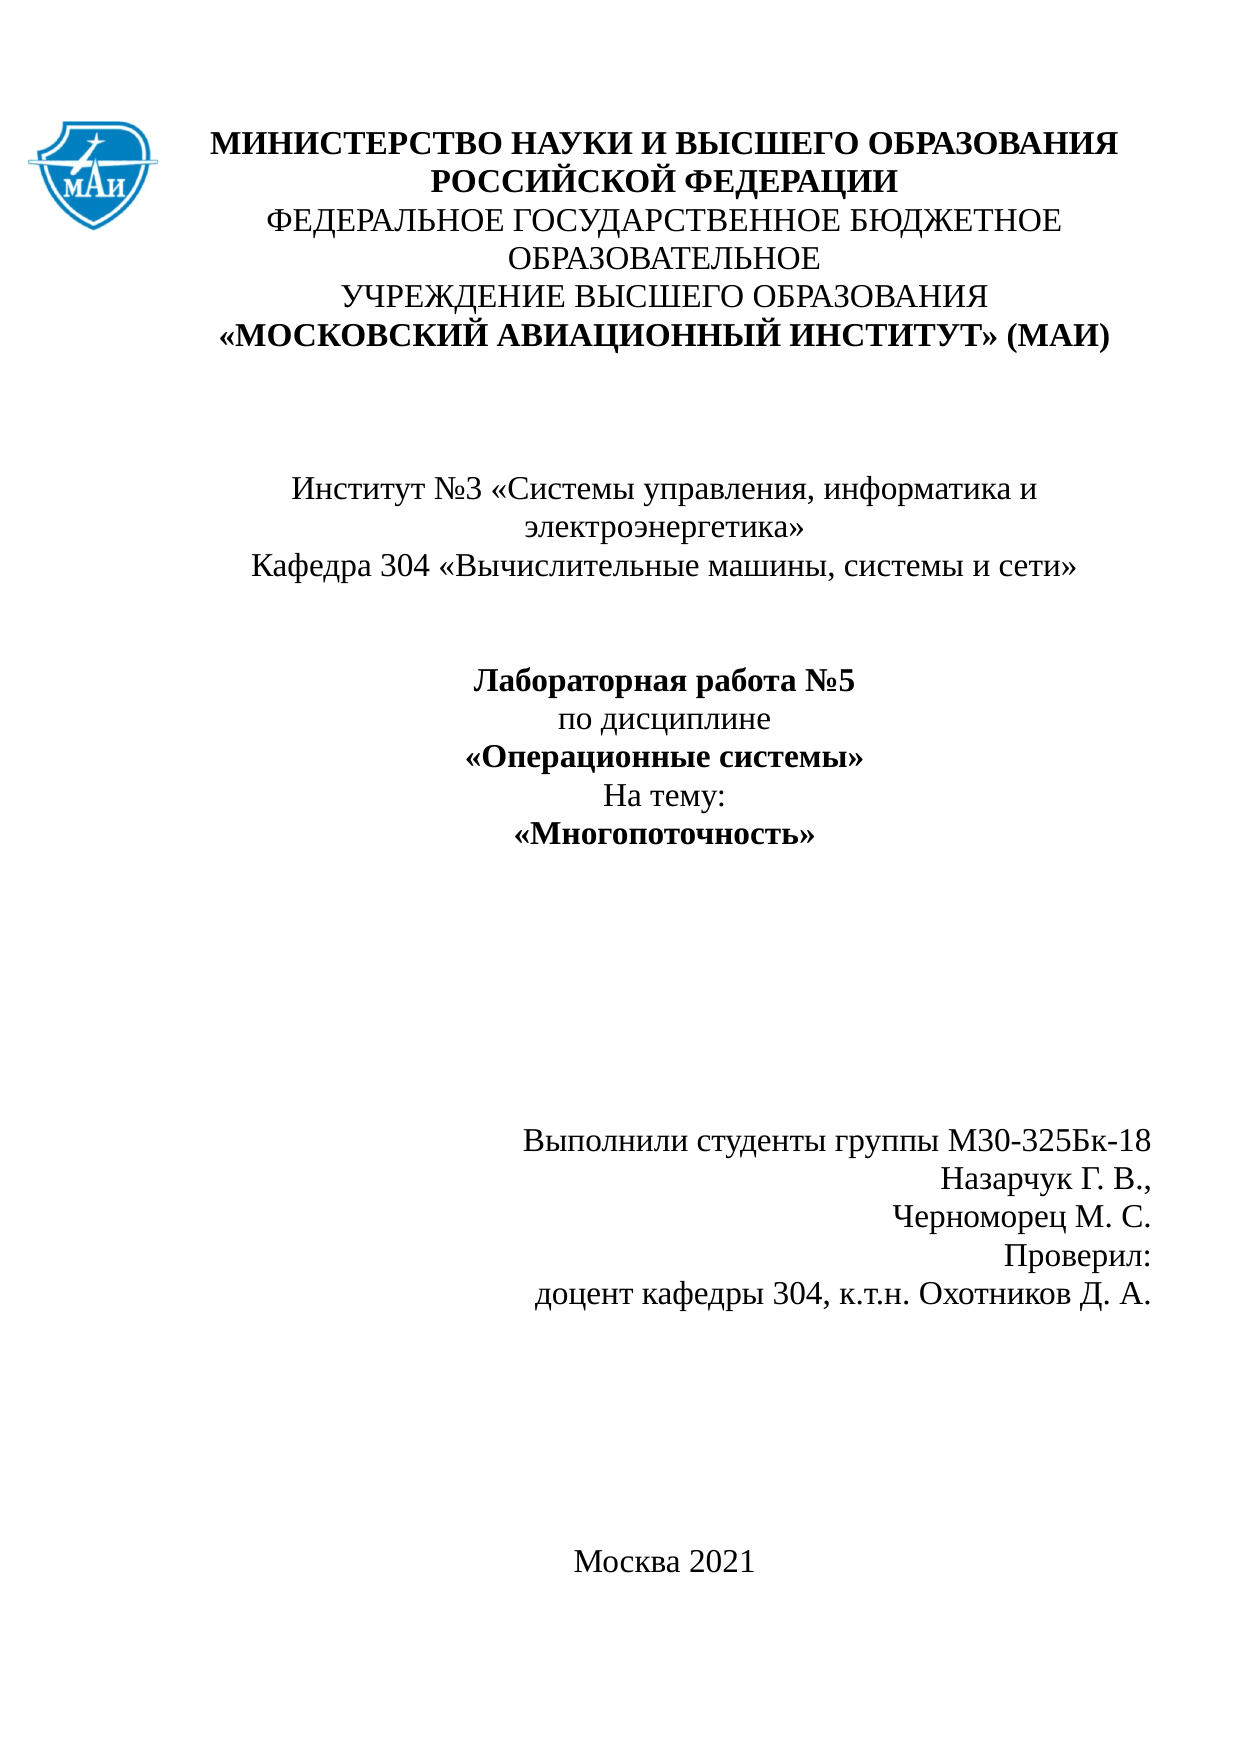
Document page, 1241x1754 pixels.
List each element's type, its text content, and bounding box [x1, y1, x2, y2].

text На тему: [177, 775, 1152, 813]
text Институт №3 «Системы управления, информатика и электроэнергетика» [177, 468, 1152, 545]
text «Операционные системы» [177, 736, 1152, 775]
text УЧРЕЖДЕНИЕ ВЫСШЕГО ОБРАЗОВАНИЯ [177, 276, 1152, 315]
text Кафедра 304 «Вычислительные машины, системы и сети» [177, 545, 1152, 583]
text по дисциплине [177, 698, 1152, 736]
text доцент кафедры 304, к.т.н. Охотников Д. А. [177, 1273, 1152, 1311]
text Черноморец М. С. [177, 1196, 1152, 1235]
text Москва 2021 [177, 1541, 1152, 1580]
text Проверил: [177, 1235, 1152, 1273]
text Выполнили студенты группы М30-325Бк-18 [177, 1120, 1152, 1158]
text ФЕДЕРАЛЬНОЕ ГОСУДАРСТВЕННОЕ БЮДЖЕТНОЕ ОБРАЗОВАТЕЛЬНОЕ [177, 200, 1152, 276]
picture [27, 121, 159, 231]
text Назарчук Г. В., [177, 1158, 1152, 1196]
text Лабораторная работа №5 [177, 660, 1152, 698]
text «МОСКОВСКИЙ АВИАЦИОННЫЙ ИНСТИТУТ» (МАИ) [177, 315, 1152, 353]
text МИНИСТЕРСТВО НАУКИ И ВЫСШЕГО ОБРАЗОВАНИЯ РОССИЙСКОЙ ФЕДЕРАЦИИ [177, 123, 1152, 200]
text «Многопоточность» [177, 813, 1152, 851]
